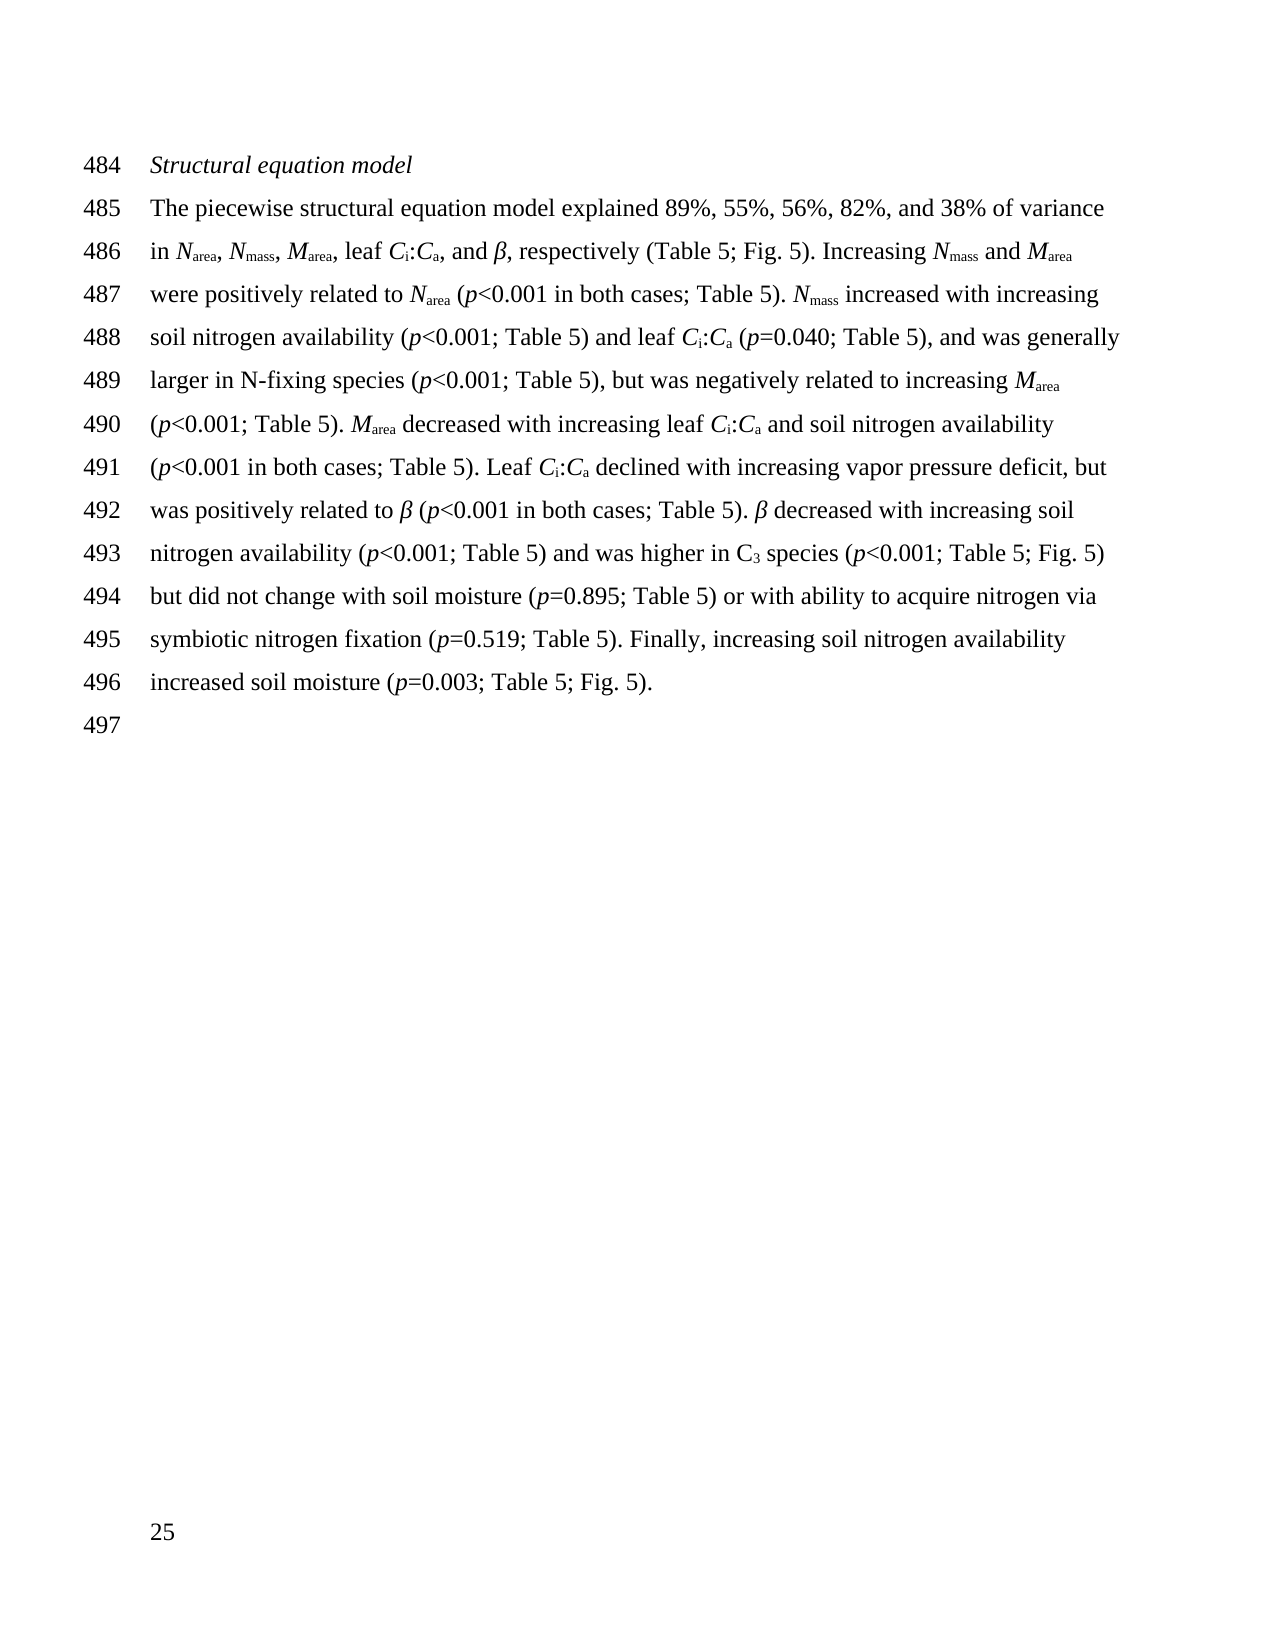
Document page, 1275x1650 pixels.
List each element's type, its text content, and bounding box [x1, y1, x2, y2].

text The piecewise structural equation model explained 89%, 55%, 56%, 82%, and 38% of variance in Narea, Nmass, Marea, leaf Ci:Ca, and β, respectively (Table 5; Fig. 5). Increasing Nmass and Marea were positively related to Narea (p<0.001 in both cases; Table 5). Nmass increased with increasing soil nitrogen availability (p<0.001; Table 5) and leaf Ci:Ca (p=0.040; Table 5), and was generally larger in N-fixing species (p<0.001; Table 5), but was negatively related to increasing Marea (p<0.001; Table 5). Marea decreased with increasing leaf Ci:Ca and soil nitrogen availability (p<0.001 in both cases; Table 5). Leaf Ci:Ca declined with increasing vapor pressure deficit, but was positively related to β (p<0.001 in both cases; Table 5). β decreased with increasing soil nitrogen availability (p<0.001; Table 5) and was higher in C3 species (p<0.001; Table 5; Fig. 5) but did not change with soil moisture (p=0.895; Table 5) or with ability to acquire nitrogen via symbiotic nitrogen fixation (p=0.519; Table 5). Finally, increasing soil nitrogen availability increased soil moisture (p=0.003; Table 5; Fig. 5). [150, 193, 1125, 696]
text Structural equation model [150, 150, 1125, 179]
